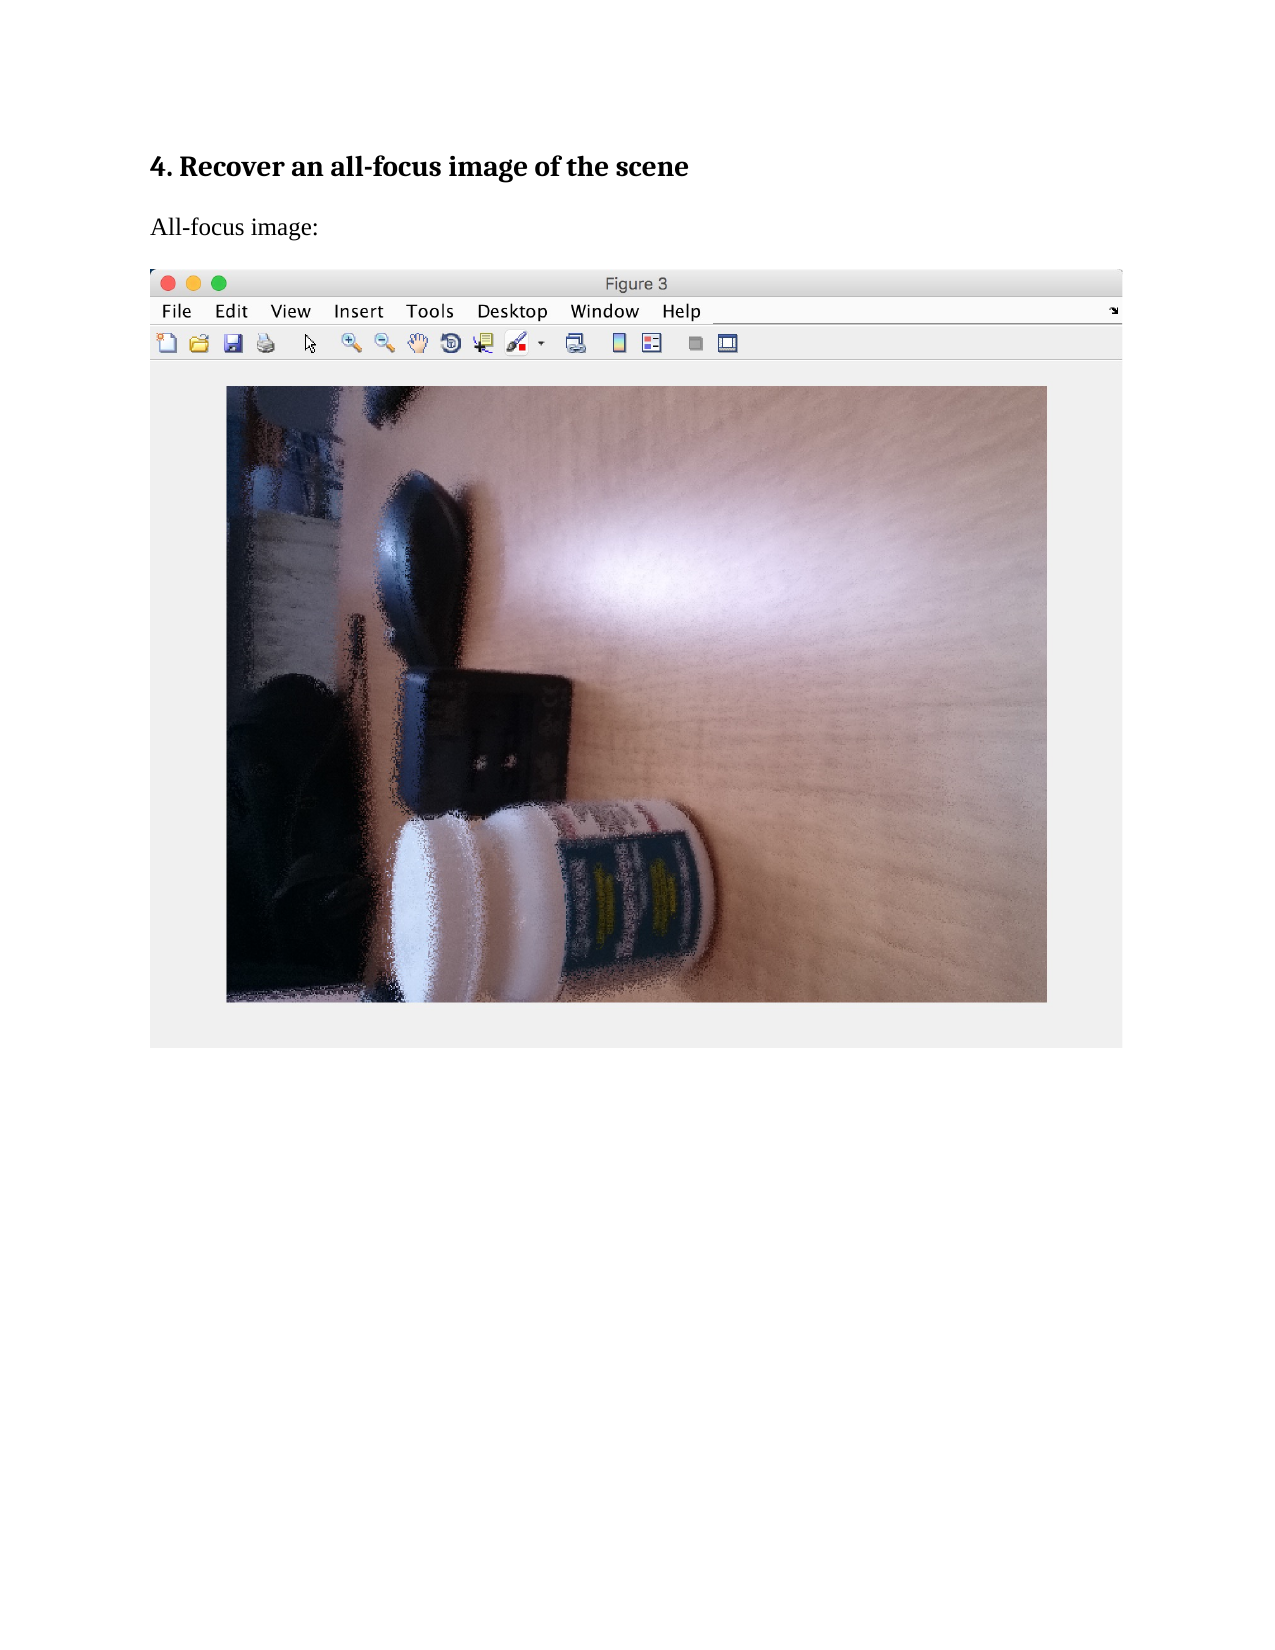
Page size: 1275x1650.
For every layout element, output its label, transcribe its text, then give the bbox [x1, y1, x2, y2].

text All-focus image: [150, 212, 1125, 241]
text 4. Recover an all-focus image of the scene [150, 150, 1125, 183]
picture [150, 269, 1123, 1048]
